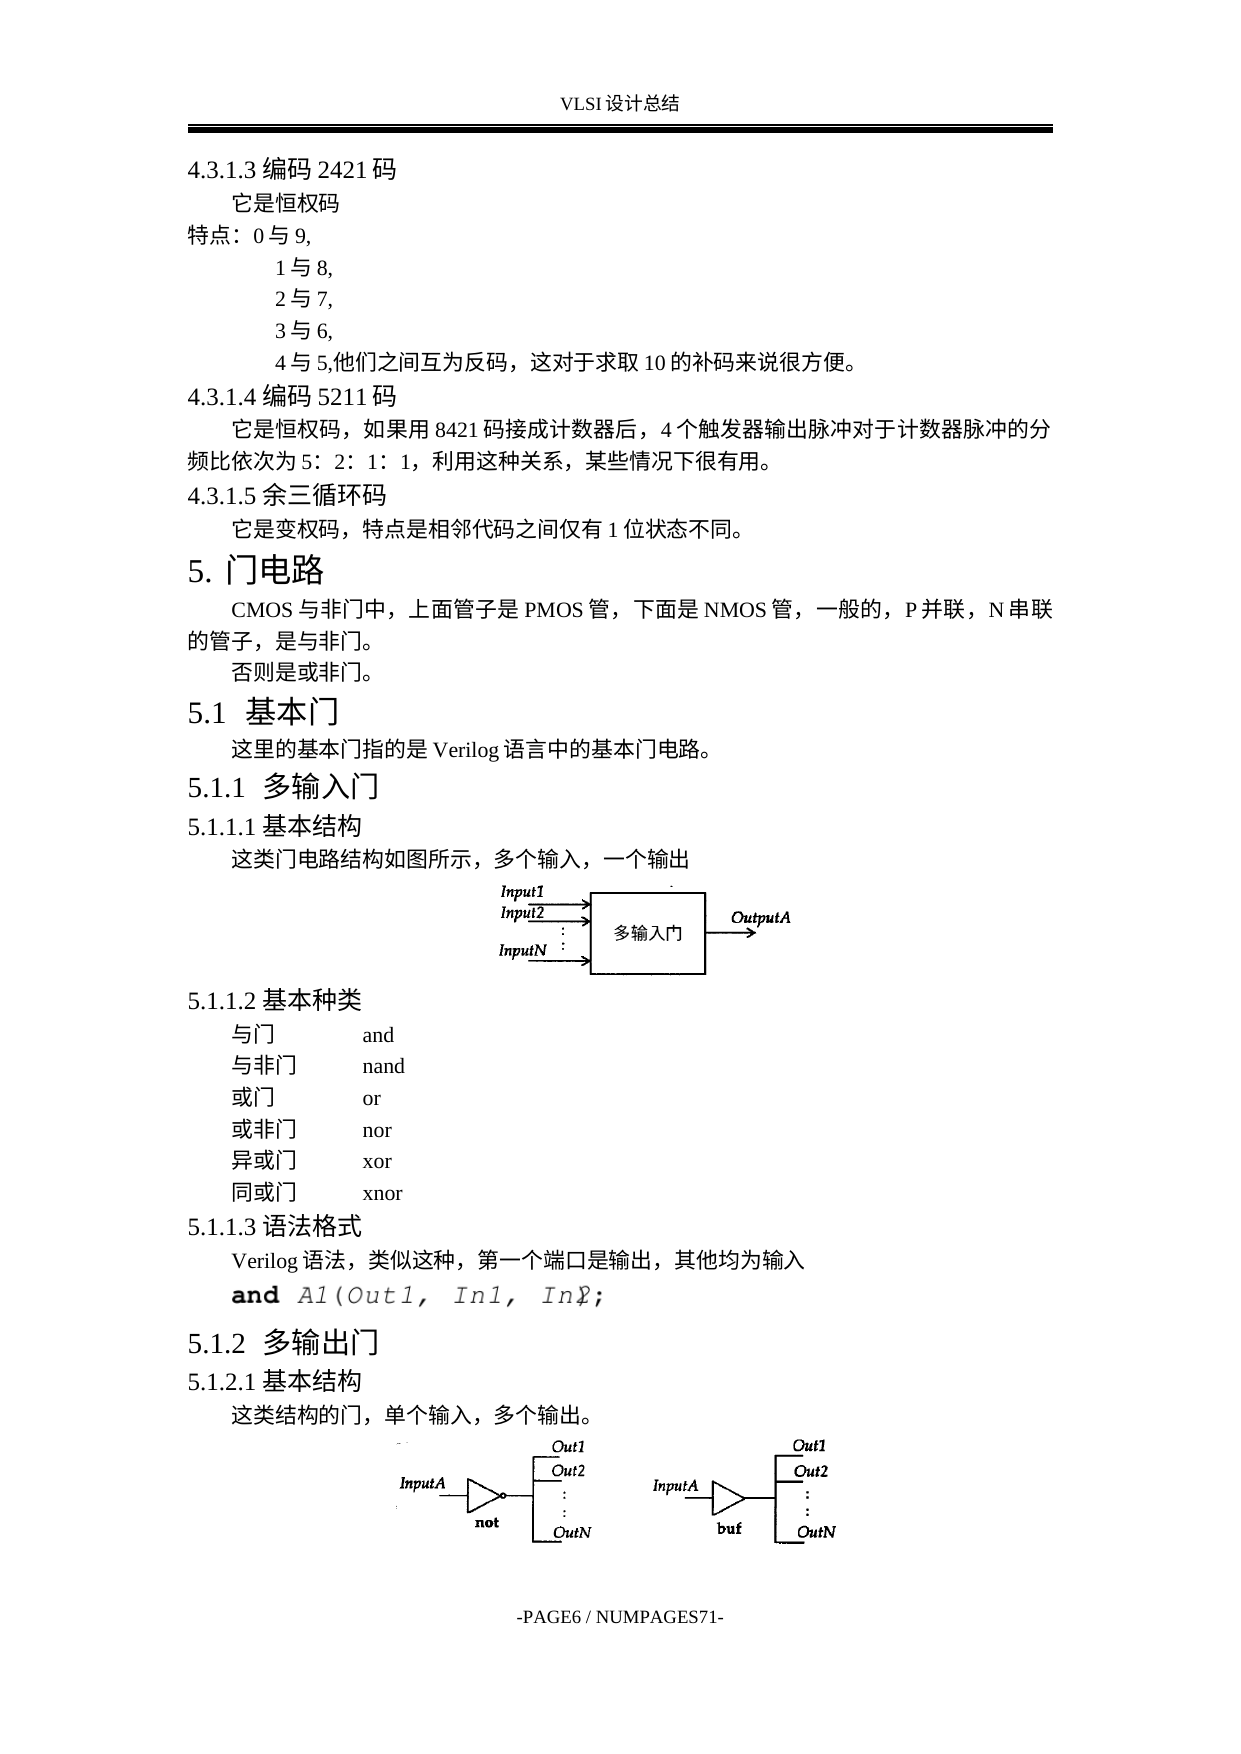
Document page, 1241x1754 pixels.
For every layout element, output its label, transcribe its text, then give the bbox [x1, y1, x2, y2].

text 2与7, [231, 281, 1053, 313]
picture [492, 874, 792, 981]
text 同或门 xnor [187, 1175, 1053, 1207]
text 异或门 xor [187, 1143, 1053, 1175]
picture [231, 1274, 619, 1320]
text 这类结构的门，单个输入，多个输出。 [187, 1398, 1053, 1429]
subtitle 多输出门 [187, 1319, 1053, 1361]
text 或非门 nor [187, 1112, 1053, 1143]
text 否则是或非门。 [187, 655, 1053, 687]
text 这类门电路结构如图所示，多个输入，一个输出 [187, 842, 1053, 874]
text 3与6, [231, 313, 1053, 344]
subtitle 基本结构 [187, 806, 1053, 842]
subtitle 编码5211码 [187, 376, 1053, 412]
text 特点：0与9, [187, 218, 1053, 249]
text CMOS与非门中，上面管子是PMOS管，下面是NMOS管，一般的，P并联，N串联的管子，是与非门。 [187, 592, 1053, 655]
subtitle 门电路 [187, 544, 1053, 592]
subtitle 基本种类 [187, 981, 1053, 1017]
text 这里的基本门指的是Verilog语言中的基本门电路。 [187, 732, 1053, 764]
text Verilog语法，类似这种，第一个端口是输出，其他均为输入 [187, 1243, 1053, 1275]
text 1与8, [231, 249, 1053, 281]
picture [390, 1429, 850, 1551]
text 4与5,他们之间互为反码，这对于求取10的补码来说很方便。 [231, 344, 1053, 376]
text 或门 or [187, 1080, 1053, 1112]
text 它是变权码，特点是相邻代码之间仅有1位状态不同。 [187, 512, 1053, 544]
text 与非门 nand [187, 1048, 1053, 1080]
subtitle 基本门 [187, 687, 1053, 732]
text 与门 and [187, 1017, 1053, 1048]
subtitle 语法格式 [187, 1207, 1053, 1243]
subtitle 多输入门 [187, 764, 1053, 806]
text 它是恒权码，如果用8421码接成计数器后，4个触发器输出脉冲对于计数器脉冲的分频比依次为5：2：1：1，利用这种关系，某些情况下很有用。 [187, 412, 1053, 476]
subtitle 余三循环码 [187, 476, 1053, 512]
subtitle 基本结构 [187, 1361, 1053, 1398]
text 它是恒权码 [187, 186, 1053, 218]
subtitle 编码2421码 [187, 150, 1053, 186]
